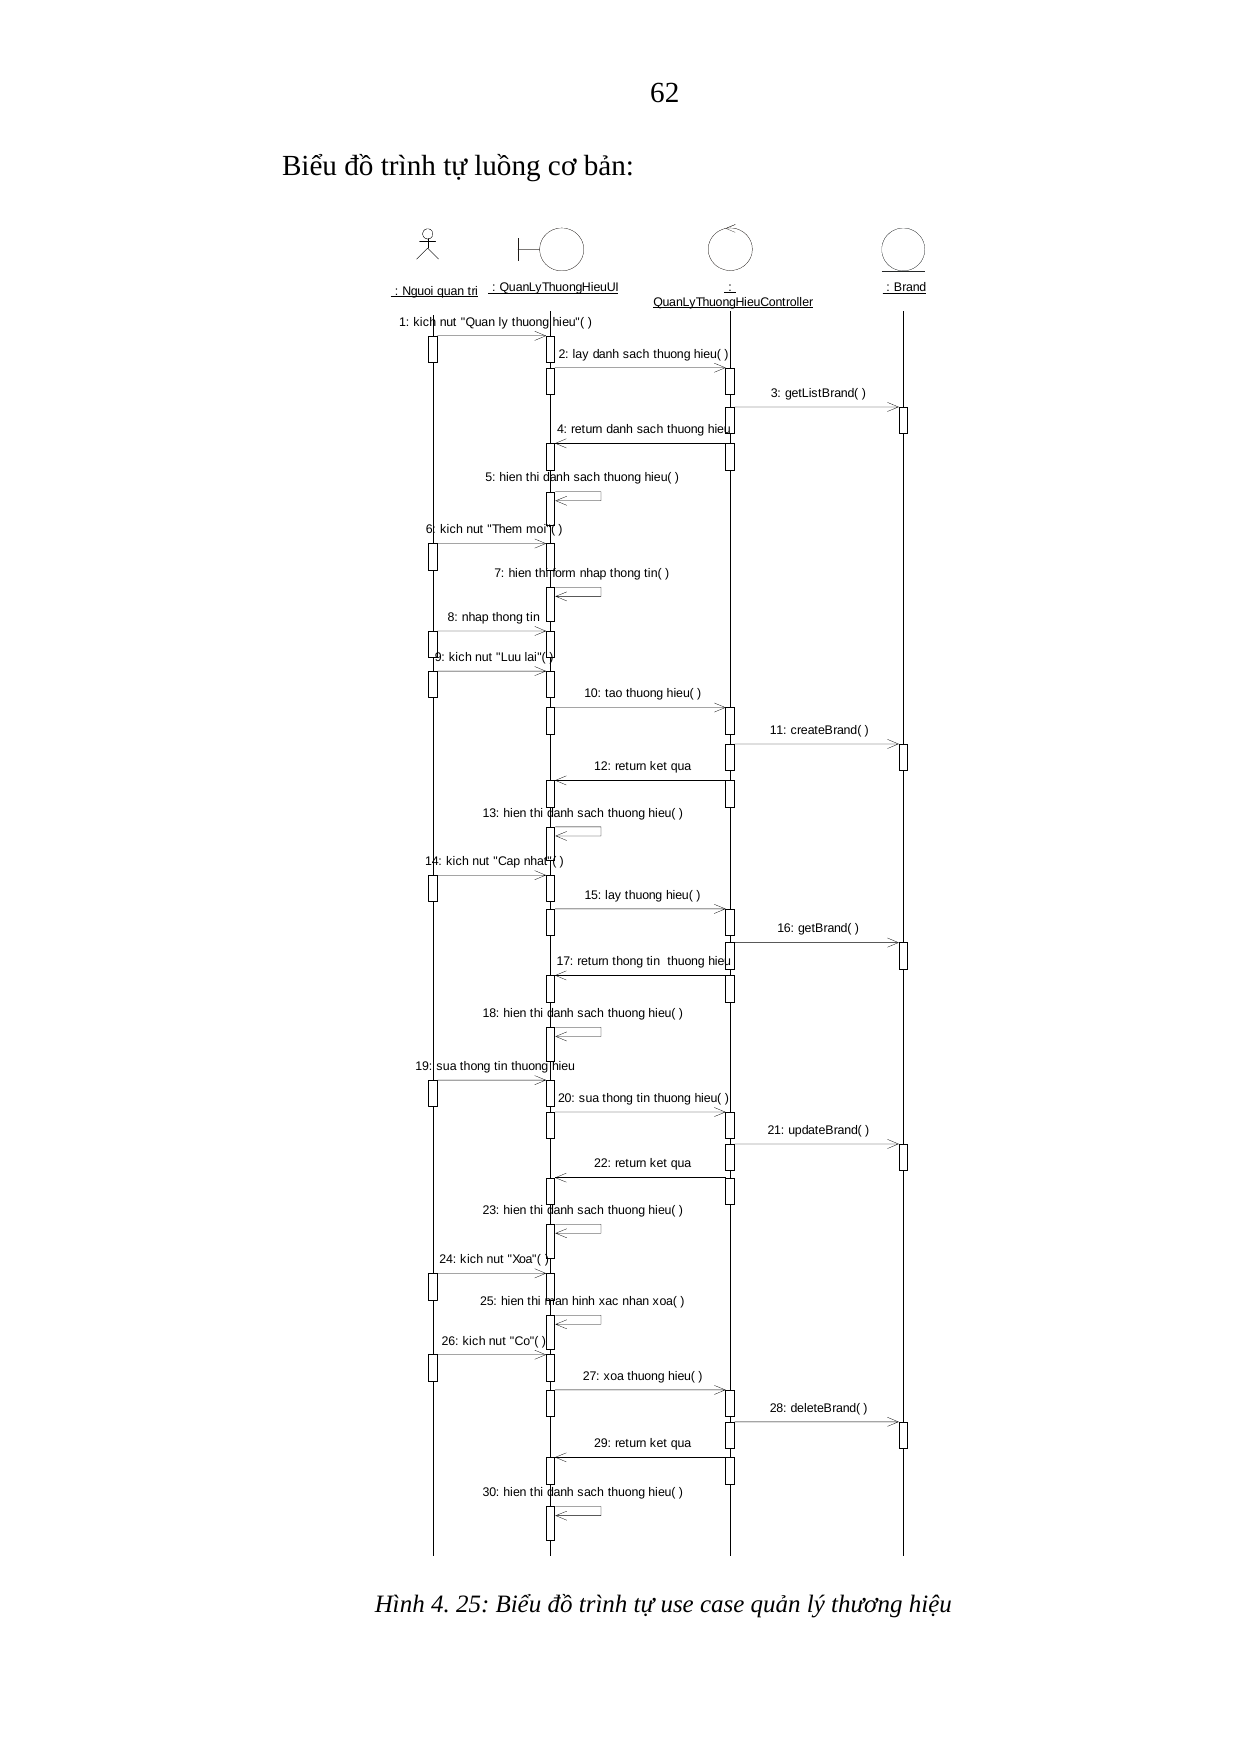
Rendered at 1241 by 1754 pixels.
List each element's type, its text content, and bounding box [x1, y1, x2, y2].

text Biểu đồ trình tự luồng cơ bản: [207, 148, 1122, 181]
text Hình 4. 25: Biểu đồ trình tự use case quản lý thương hiệu [207, 1589, 1122, 1618]
